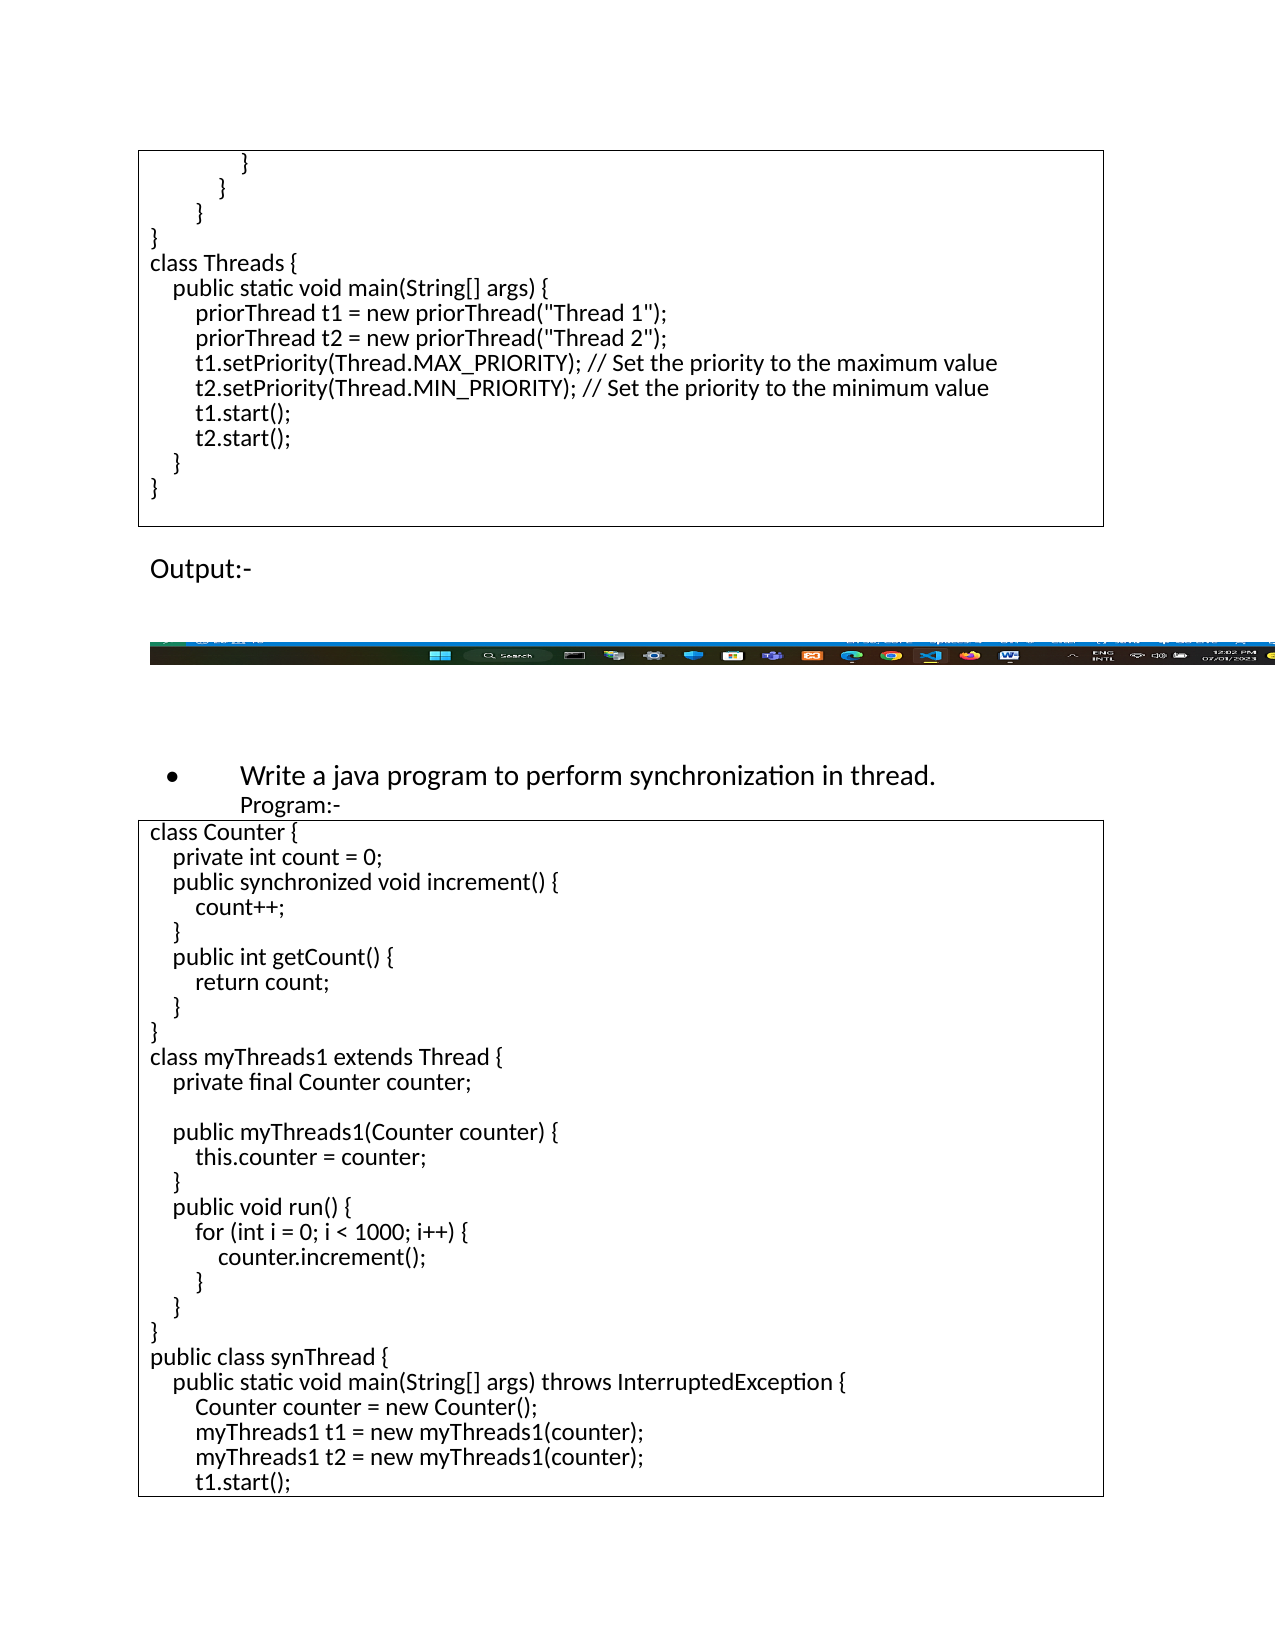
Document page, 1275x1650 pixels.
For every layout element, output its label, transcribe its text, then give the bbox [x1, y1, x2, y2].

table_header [139, 151, 1103, 526]
list Write a java program to perform synchronization in thread. [165, 762, 1125, 791]
text Output:- [150, 556, 1125, 584]
text Program:- [240, 791, 1125, 819]
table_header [139, 821, 1103, 1496]
